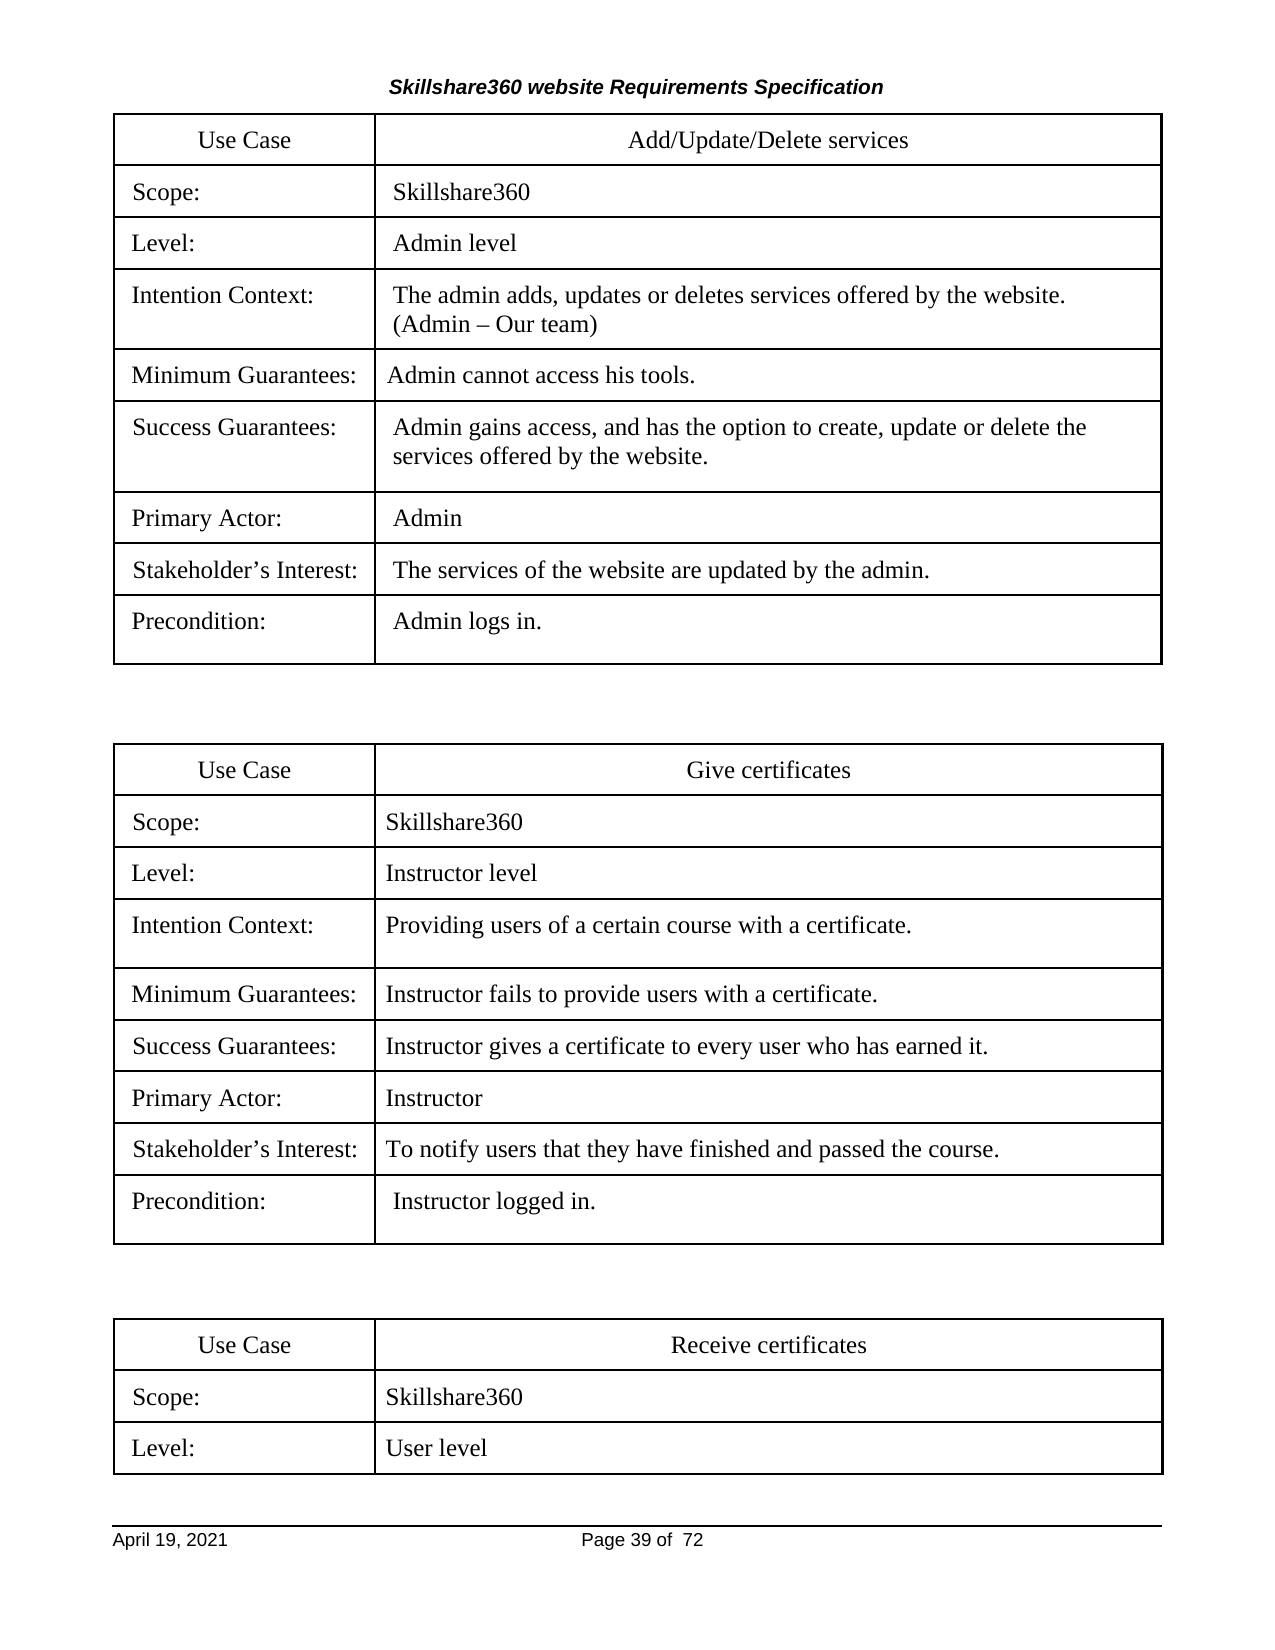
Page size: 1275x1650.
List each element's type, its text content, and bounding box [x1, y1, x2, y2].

table_cell Success Guarantees: [115, 402, 374, 491]
table_header Use Case [115, 115, 374, 164]
table_header Give certificates [376, 745, 1161, 794]
table_cell Minimum Guarantees: [115, 969, 374, 1018]
table_cell Intention Context: [115, 900, 374, 967]
table_cell Scope: [115, 166, 374, 216]
table_cell Minimum Guarantees: [115, 350, 374, 399]
table_cell Skillshare360 [376, 1371, 1161, 1421]
table_cell Instructor level [376, 848, 1161, 898]
table_header Add/Update/Delete services [376, 115, 1160, 164]
table_cell Primary Actor: [115, 1072, 374, 1122]
table_cell Skillshare360 [376, 166, 1160, 216]
table_cell Intention Context: [115, 270, 374, 348]
table_cell Admin [376, 493, 1160, 542]
table_cell Scope: [115, 1371, 374, 1421]
table_cell Providing users of a certain course with a certificate. [376, 900, 1161, 967]
table_header Use Case [115, 745, 374, 794]
table_cell Scope: [115, 796, 374, 846]
table_cell Admin gains access, and has the option to create, update or delete the services offered by the website. [376, 402, 1160, 491]
table_cell Admin cannot access his tools. [376, 350, 1160, 399]
table_header Use Case [115, 1320, 374, 1369]
table_cell Level: [115, 848, 374, 898]
table_cell Stakeholder’s Interest: [115, 544, 374, 594]
table_header Receive certificates [376, 1320, 1161, 1369]
table_cell Level: [115, 218, 374, 267]
table_cell The admin adds, updates or deletes services offered by the website. (Admin – Our team) [376, 270, 1160, 348]
table_cell Instructor gives a certificate to every user who has earned it. [376, 1021, 1161, 1070]
table_cell Instructor fails to provide users with a certificate. [376, 969, 1161, 1018]
table_cell Instructor logged in. [376, 1176, 1161, 1242]
table_cell The services of the website are updated by the admin. [376, 544, 1160, 594]
table_cell To notify users that they have finished and passed the course. [376, 1124, 1161, 1173]
table_cell Precondition: [115, 596, 374, 663]
table_cell Admin level [376, 218, 1160, 267]
table_cell Level: [115, 1423, 374, 1472]
table_cell Stakeholder’s Interest: [115, 1124, 374, 1173]
table_cell Skillshare360 [376, 796, 1161, 846]
table_cell Success Guarantees: [115, 1021, 374, 1070]
table_cell Admin logs in. [376, 596, 1160, 663]
table_cell Precondition: [115, 1176, 374, 1242]
table_cell User level [376, 1423, 1161, 1472]
table_cell Instructor [376, 1072, 1161, 1122]
table_cell Primary Actor: [115, 493, 374, 542]
